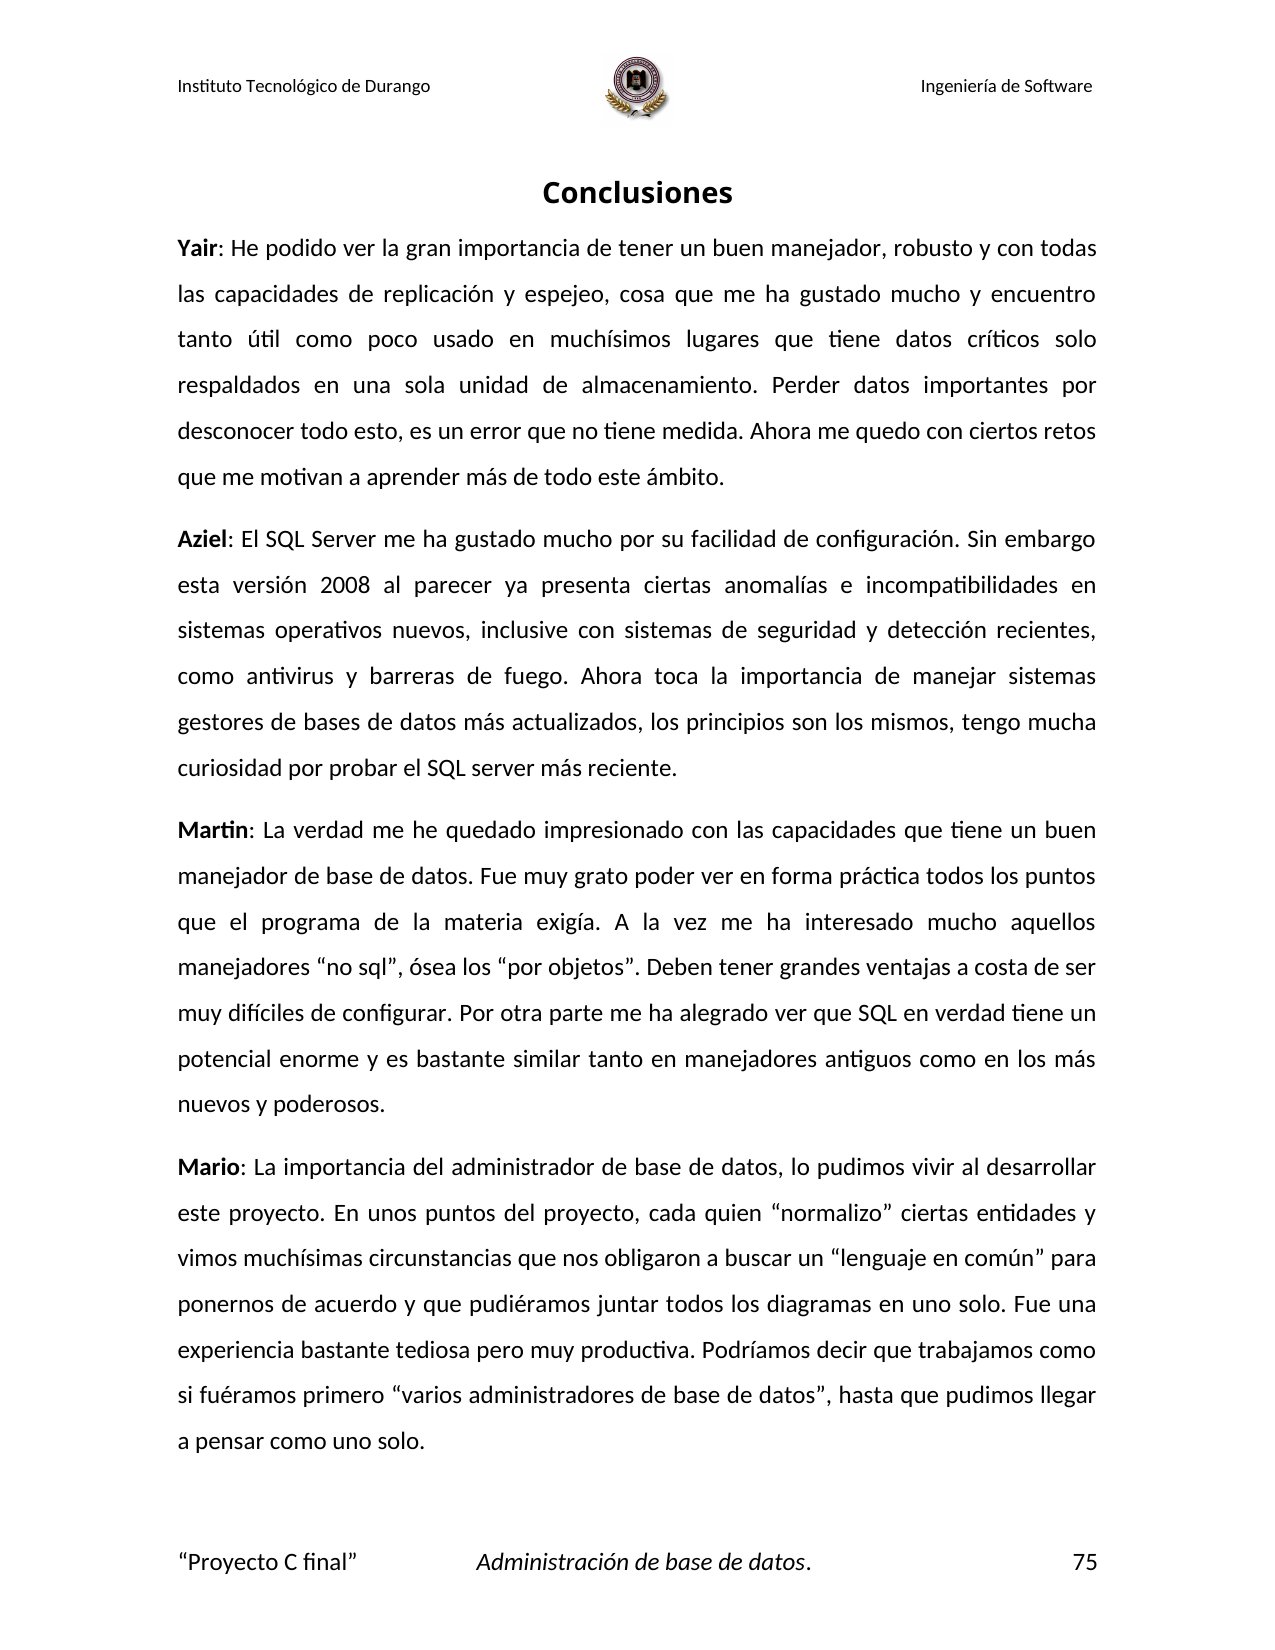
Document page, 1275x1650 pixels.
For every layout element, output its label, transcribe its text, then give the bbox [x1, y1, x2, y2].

text Aziel: El SQL Server me ha gustado mucho por su facilidad de configuración. Sin embargo esta versión 2008 al parecer ya presenta ciertas anomalías e incompatibilidades en sistemas operativos nuevos, inclusive con sistemas de seguridad y detección recientes, como antivirus y barreras de fuego. Ahora toca la importancia de manejar sistemas gestores de bases de datos más actualizados, los principios son los mismos, tengo mucha curiosidad por probar el SQL server más reciente. [177, 523, 1098, 782]
text Mario: La importancia del administrador de base de datos, lo pudimos vivir al desarrollar este proyecto. En unos puntos del proyecto, cada quien “normalizo” ciertas entidades y vimos muchísimas circunstancias que nos obligaron a buscar un “lenguaje en común” para ponernos de acuerdo y que pudiéramos juntar todos los diagramas en uno solo. Fue una experiencia bastante tediosa pero muy productiva. Podríamos decir que trabajamos como si fuéramos primero “varios administradores de base de datos”, hasta que pudimos llegar a pensar como uno solo. [177, 1151, 1098, 1456]
text Conclusiones [177, 173, 1098, 212]
text Yair: He podido ver la gran importancia de tener un buen manejador, robusto y con todas las capacidades de replicación y espejeo, cosa que me ha gustado mucho y encuentro tanto útil como poco usado en muchísimos lugares que tiene datos críticos solo respaldados en una sola unidad de almacenamiento. Perder datos importantes por desconocer todo esto, es un error que no tiene medida. Ahora me quedo con ciertos retos que me motivan a aprender más de todo este ámbito. [177, 232, 1098, 491]
text Martin: La verdad me he quedado impresionado con las capacidades que tiene un buen manejador de base de datos. Fue muy grato poder ver en forma práctica todos los puntos que el programa de la materia exigía. A la vez me ha interesado mucho aquellos manejadores “no sql”, ósea los “por objetos”. Deben tener grandes ventajas a costa de ser muy difíciles de configurar. Por otra parte me ha alegrado ver que SQL en verdad tiene un potencial enorme y es bastante similar tanto en manejadores antiguos como en los más nuevos y poderosos. [177, 814, 1098, 1119]
